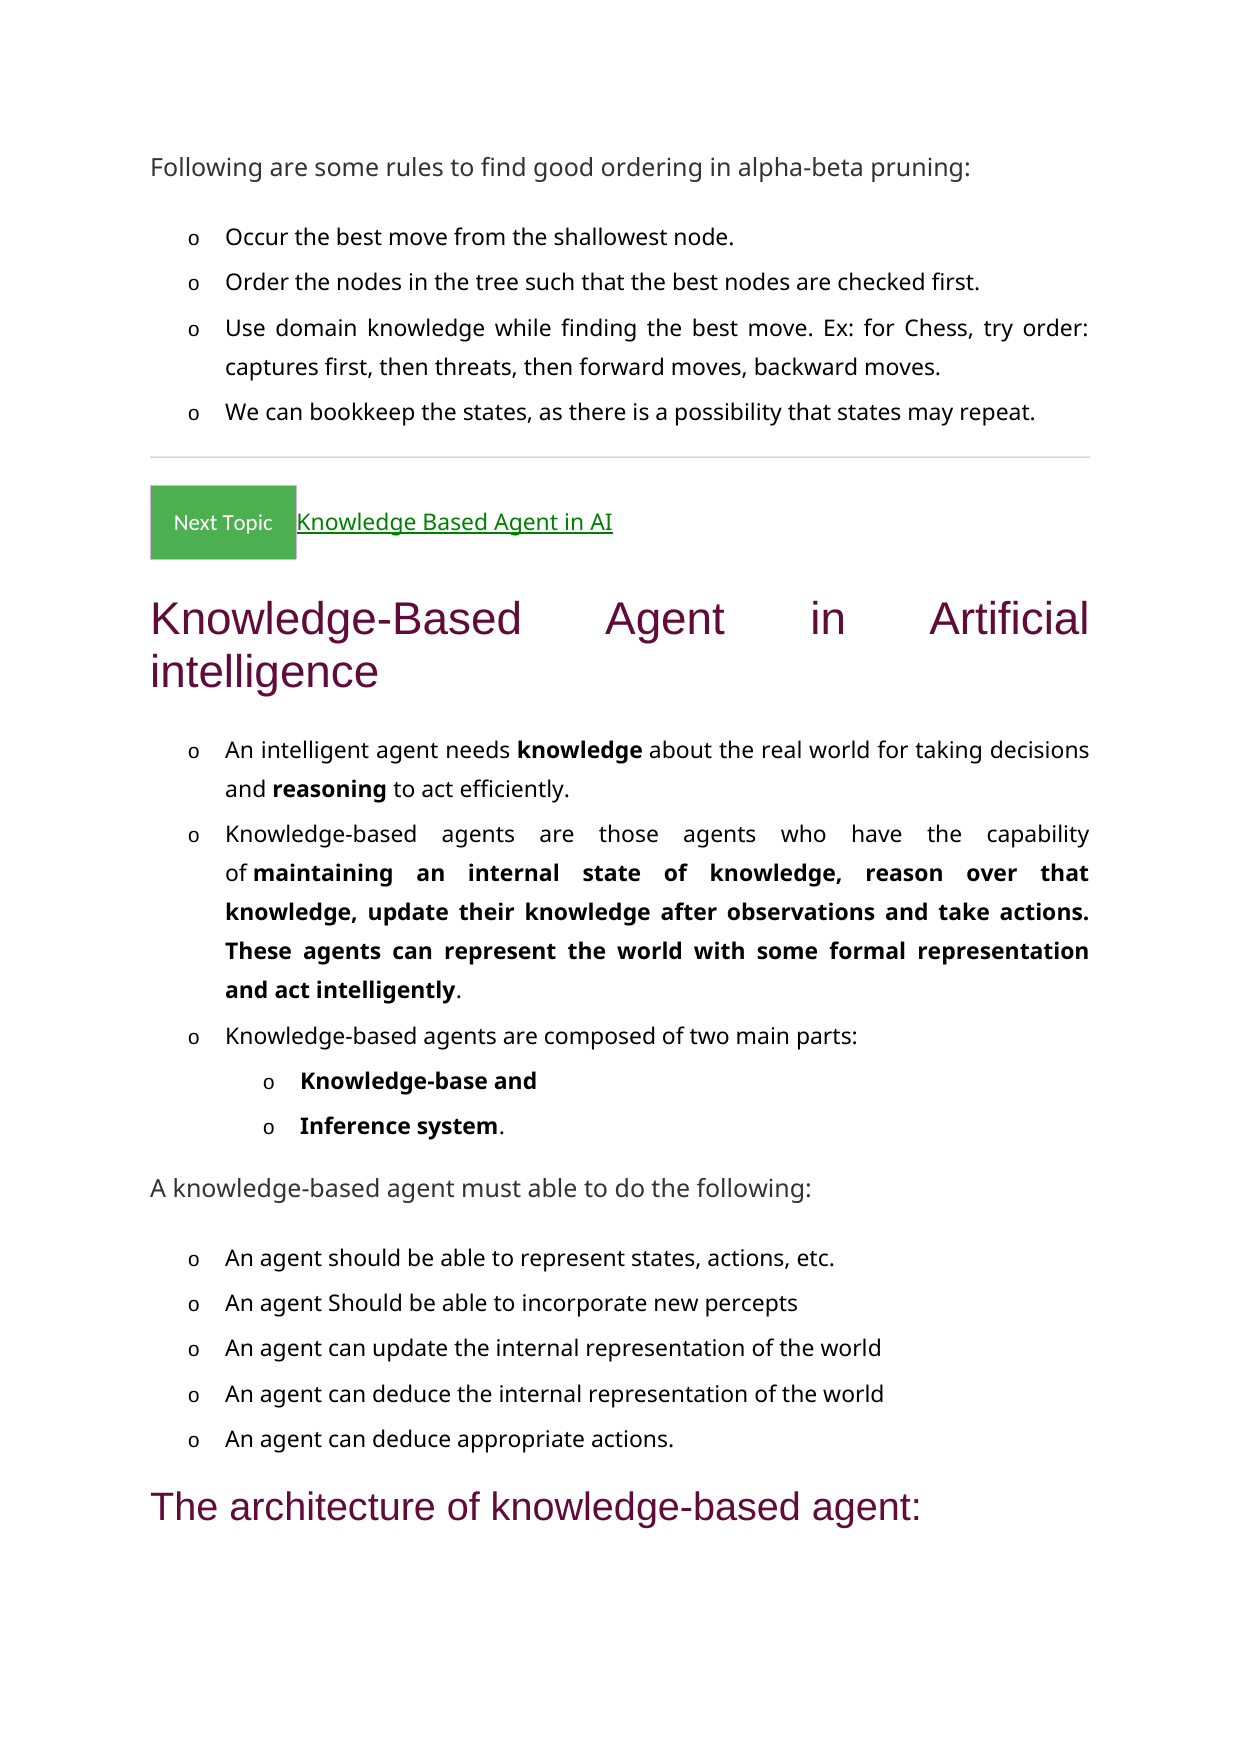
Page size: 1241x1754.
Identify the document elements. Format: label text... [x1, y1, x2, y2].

list An agent can update the internal representation of the world [187, 1324, 1090, 1364]
list An intelligent agent needs knowledge about the real world for taking decisions and reasoning to act efficiently. [187, 726, 1090, 804]
text Next TopicKnowledge Based Agent in AI [297, 484, 1090, 559]
list An agent should be able to represent states, actions, etc. [187, 1234, 1090, 1273]
text A knowledge-based agent must able to do the following: [150, 1171, 1090, 1205]
list Use domain knowledge while finding the best move. Ex: for Chess, try order: captures first, then threats, then forward moves, backward moves. [187, 304, 1090, 382]
subtitle The architecture of knowledge-based agent: [150, 1483, 1090, 1529]
list Occur the best move from the shallowest node. [187, 213, 1090, 252]
list We can bookkeep the states, as there is a possibility that states may repeat. [187, 388, 1090, 427]
text Following are some rules to find good ordering in alpha-beta pruning: [150, 150, 1090, 184]
list Order the nodes in the tree such that the best nodes are checked first. [187, 258, 1090, 298]
list An agent can deduce the internal representation of the world [187, 1370, 1090, 1409]
list Knowledge-based agents are composed of two main parts: [187, 1012, 1090, 1051]
list Knowledge-based agents are those agents who have the capability of maintaining an internal state of knowledge, reason over that knowledge, update their knowledge after observations and take actions. These agents can represent the world with some formal representation and act intelligently. [187, 810, 1090, 1006]
list An agent can deduce appropriate actions. [187, 1415, 1090, 1454]
list An agent Should be able to incorporate new percepts [187, 1279, 1090, 1318]
list Knowledge-base and [262, 1057, 1090, 1096]
subtitle Knowledge-Based Agent in Artificial intelligence [150, 591, 1090, 697]
list Inference system. [262, 1102, 1090, 1142]
